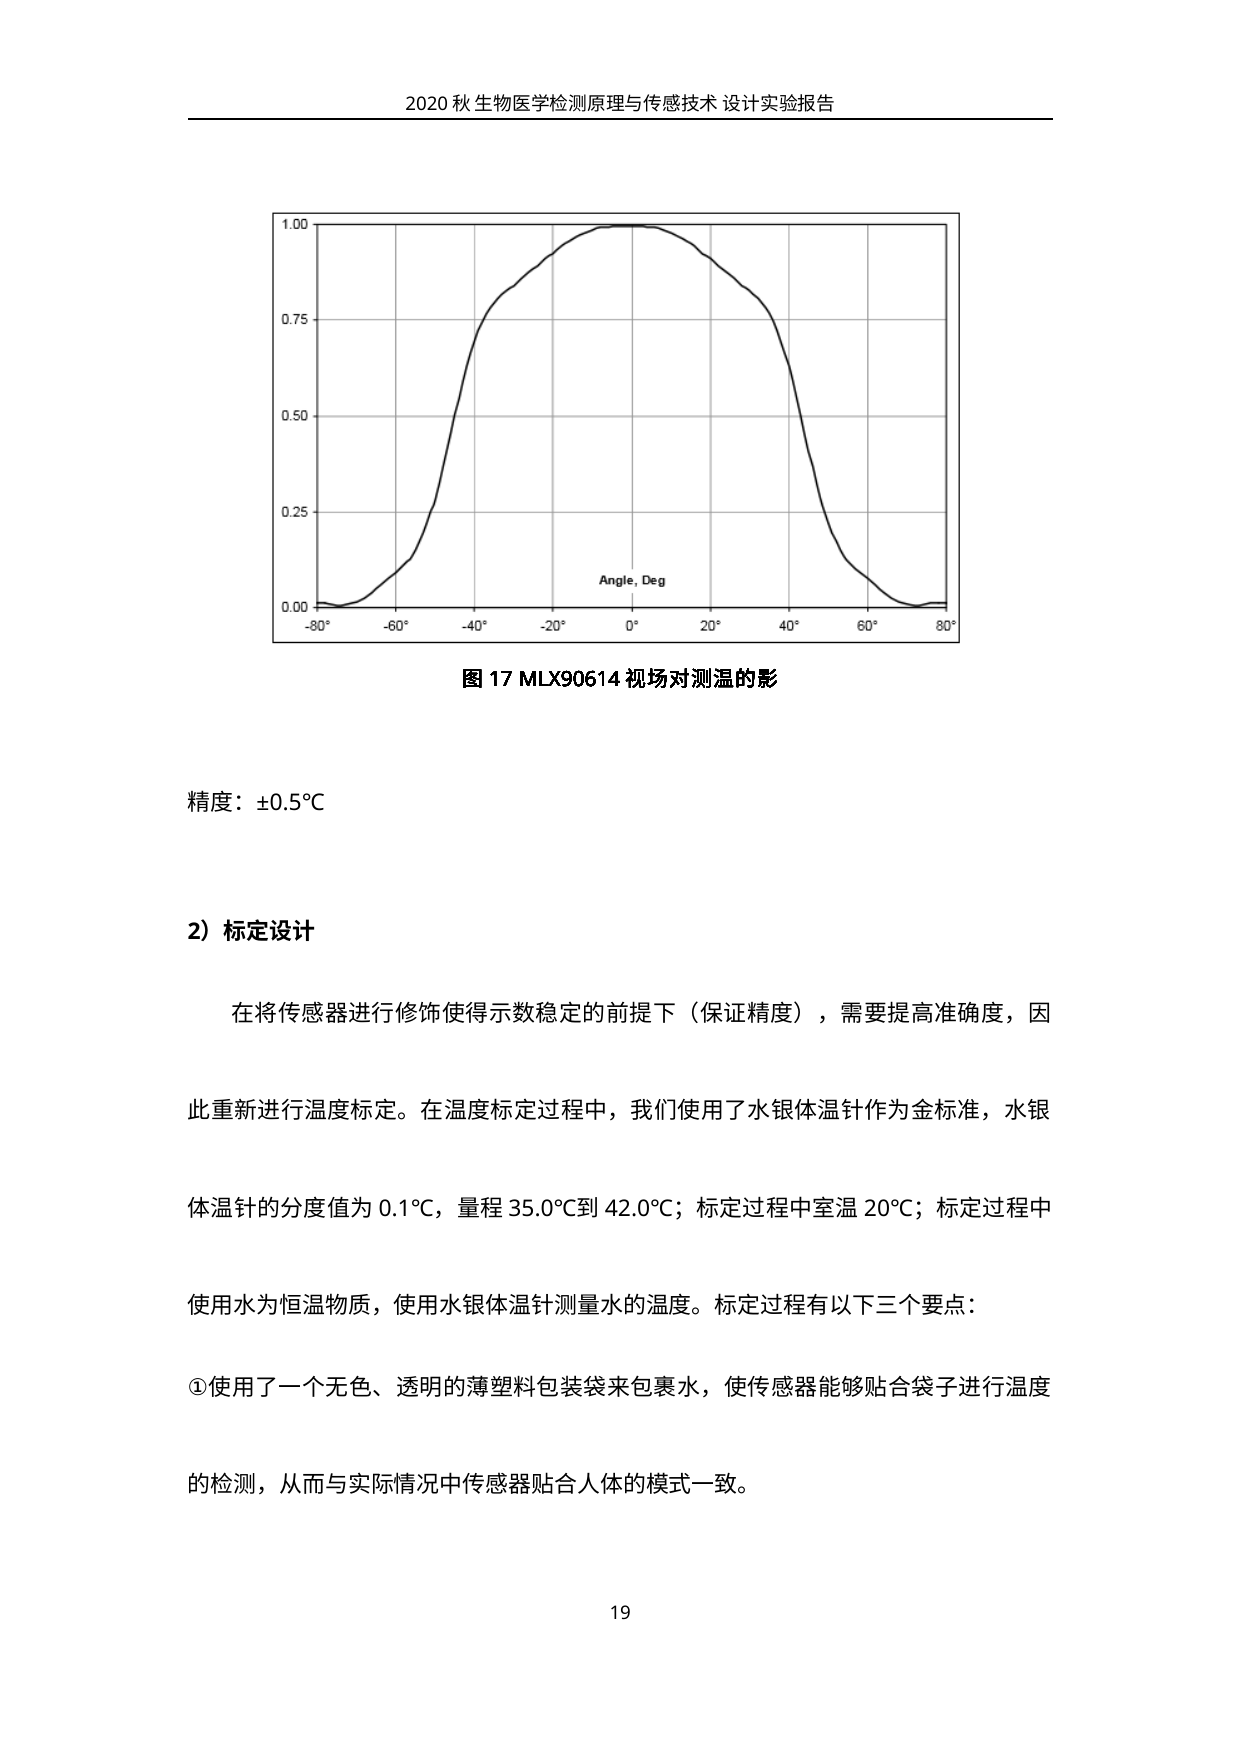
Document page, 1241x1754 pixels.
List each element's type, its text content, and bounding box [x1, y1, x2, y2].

picture [270, 209, 970, 652]
text ①使用了一个无色、透明的薄塑料包装袋来包裹水，使传感器能够贴合袋子进行温度的检测，从而与实际情况中传感器贴合人体的模式一致。 [187, 1353, 1053, 1516]
text 2）标定设计 [187, 897, 1053, 962]
text 在将传感器进行修饰使得示数稳定的前提下（保证精度），需要提高准确度，因此重新进行温度标定。在温度标定过程中，我们使用了水银体温针作为金标准，水银体温针的分度值为0.1℃，量程35.0℃到42.0℃；标定过程中室温20℃；标定过程中使用水为恒温物质，使用水银体温针测量水的温度。标定过程有以下三个要点： [187, 979, 1053, 1336]
